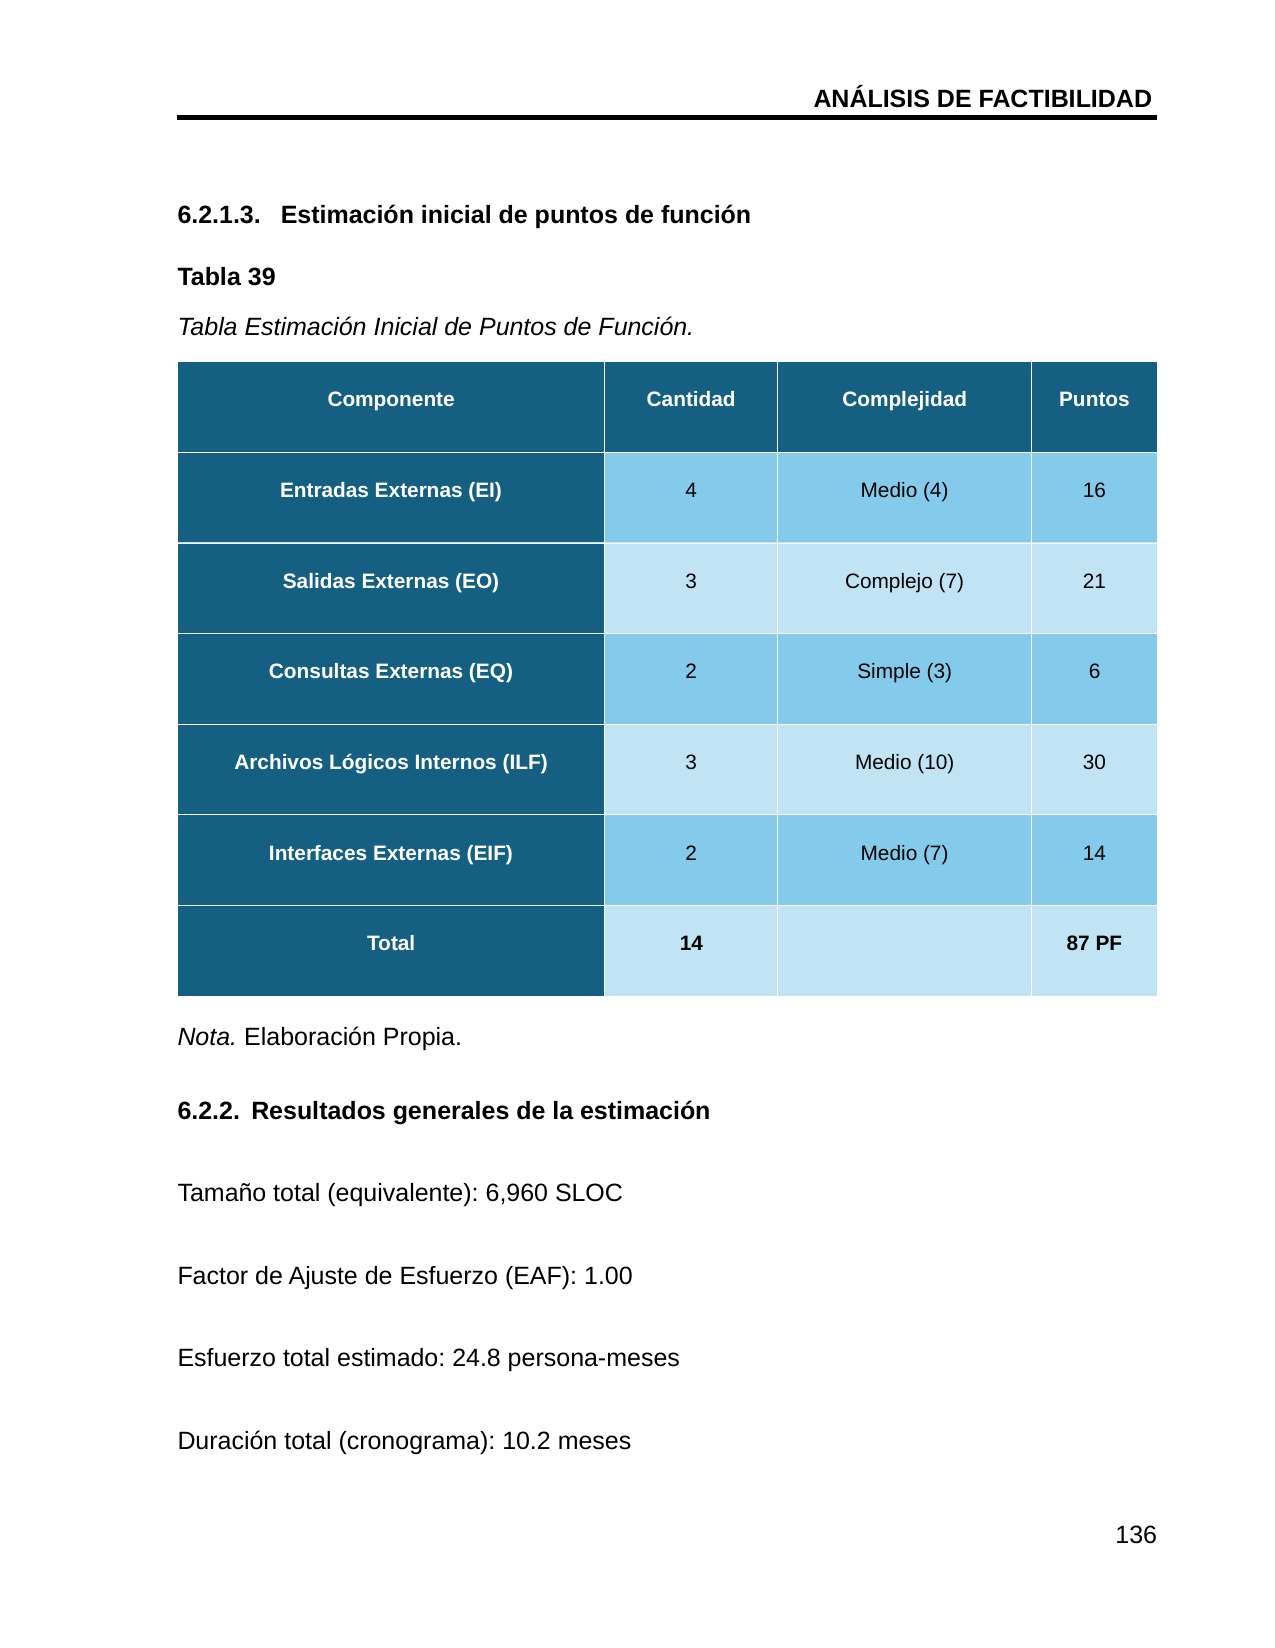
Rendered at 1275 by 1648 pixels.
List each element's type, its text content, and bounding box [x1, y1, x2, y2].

subtitle Resultados generales de la estimación [177, 1096, 1157, 1124]
table_cell 6 [1032, 634, 1157, 724]
table_header Complejidad [778, 362, 1031, 452]
table_cell 14 [605, 906, 777, 996]
table_cell Salidas Externas (EO) [178, 544, 604, 633]
table_cell 21 [1032, 544, 1157, 633]
table_cell Interfaces Externas (EIF) [178, 815, 604, 905]
subtitle Estimación inicial de puntos de función [177, 200, 1157, 229]
table_cell 14 [1032, 815, 1157, 905]
table_header Puntos [1032, 362, 1157, 452]
table_cell 3 [605, 725, 777, 814]
text Duración total (cronograma): 10.2 meses [177, 1426, 1157, 1454]
text Esfuerzo total estimado: 24.8 persona-meses [177, 1343, 1157, 1372]
table_cell Medio (4) [778, 453, 1031, 542]
table_cell Entradas Externas (EI) [178, 453, 604, 542]
table_cell 87 PF [1032, 906, 1157, 996]
table_cell 16 [1032, 453, 1157, 542]
table_cell Consultas Externas (EQ) [178, 634, 604, 724]
table_cell [778, 906, 1031, 996]
text Tamaño total (equivalente): 6,960 SLOC [177, 1178, 1157, 1207]
table_cell Medio (10) [778, 725, 1031, 814]
text Tabla Estimación Inicial de Puntos de Función. [177, 312, 1157, 340]
table_cell 4 [605, 453, 777, 542]
table_cell 3 [605, 544, 777, 633]
table_header Componente [178, 362, 604, 452]
table_cell 30 [1032, 725, 1157, 814]
table_cell 2 [605, 815, 777, 905]
table_cell Complejo (7) [778, 544, 1031, 633]
table_cell Medio (7) [778, 815, 1031, 905]
table_header Cantidad [605, 362, 777, 452]
table_cell Archivos Lógicos Internos (ILF) [178, 725, 604, 814]
table_cell Simple (3) [778, 634, 1031, 724]
table_cell Total [178, 906, 604, 996]
table_cell 2 [605, 634, 777, 724]
text Nota. Elaboración Propia. [177, 1022, 1157, 1050]
text Factor de Ajuste de Esfuerzo (EAF): 1.00 [177, 1261, 1157, 1289]
